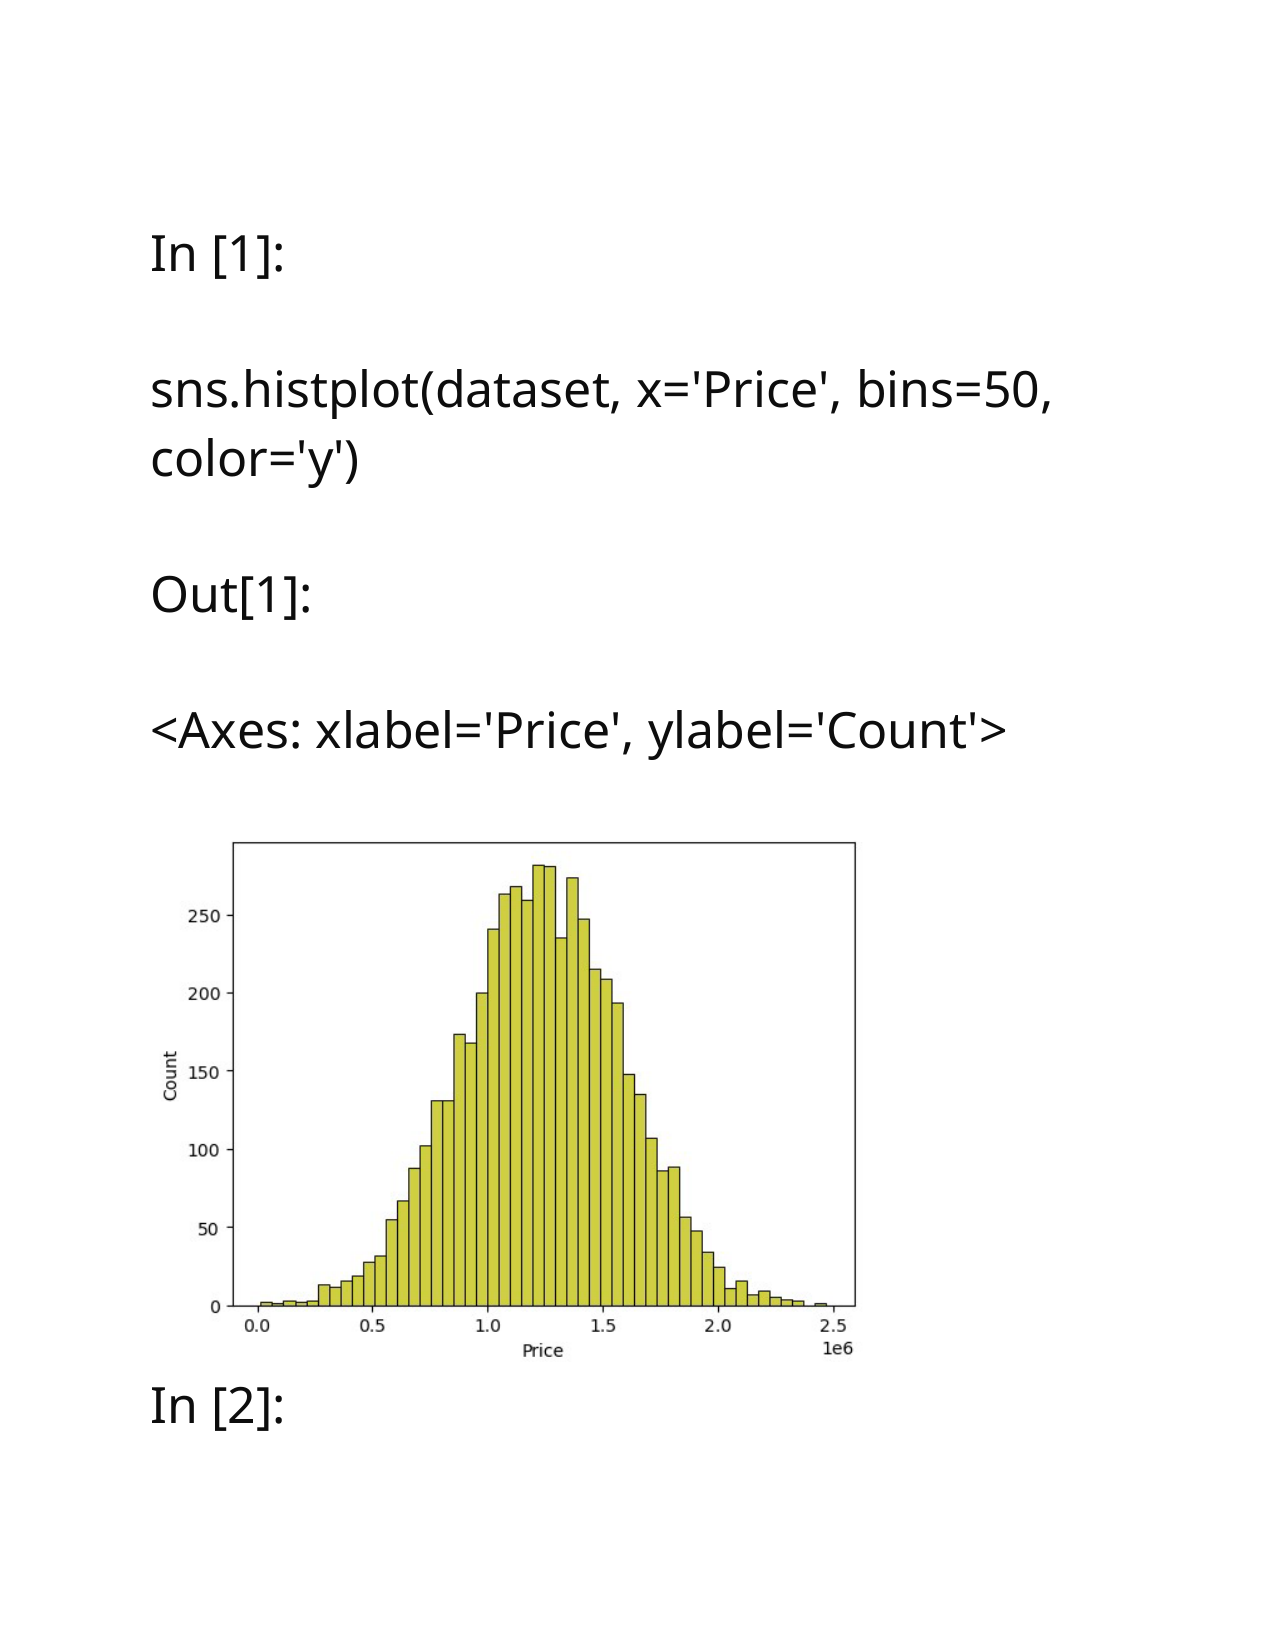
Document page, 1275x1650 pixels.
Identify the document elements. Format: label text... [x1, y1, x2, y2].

text sns.histplot(dataset, x='Price', bins=50, color='y') [150, 354, 1125, 491]
text Out[1]: [150, 559, 1125, 627]
text In [1]: [150, 218, 1125, 286]
text <Axes: xlabel='Price', ylabel='Count'> [150, 695, 1125, 763]
text In [2]: [150, 1370, 1125, 1438]
